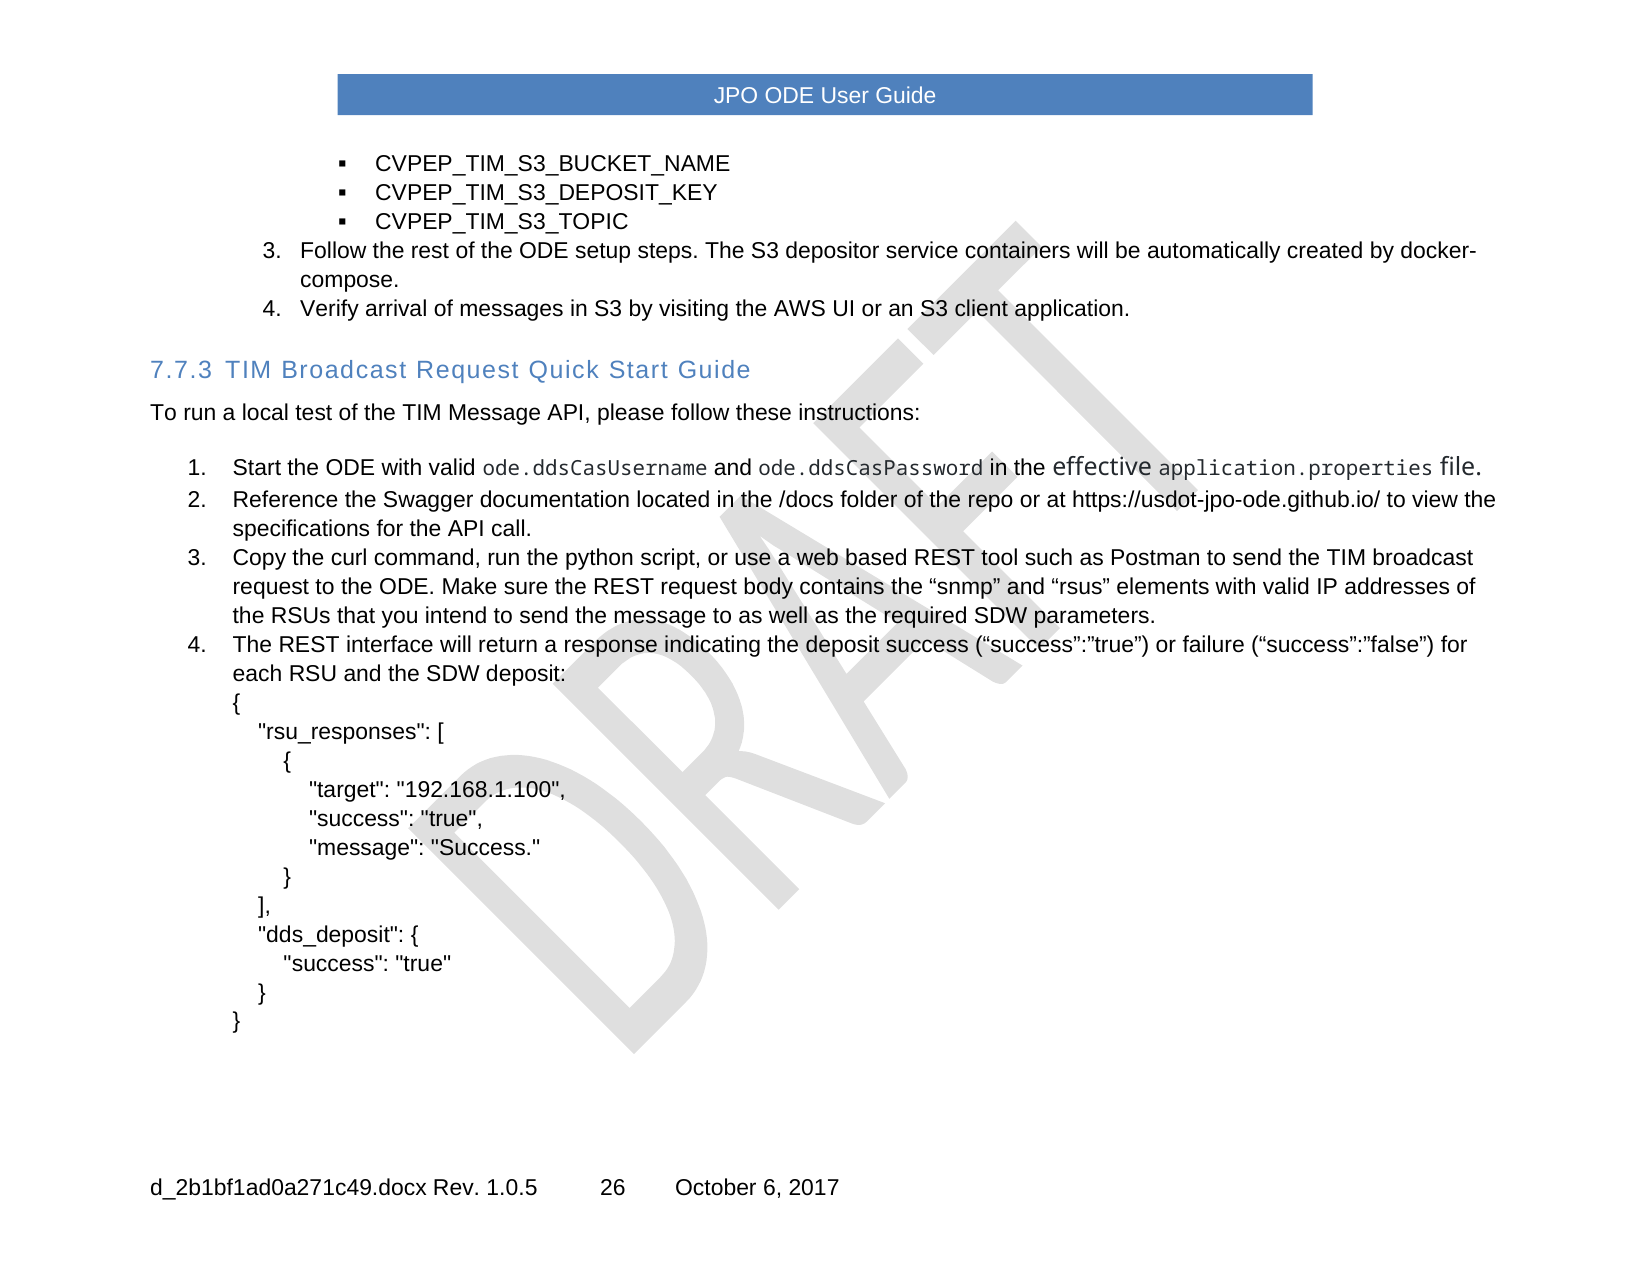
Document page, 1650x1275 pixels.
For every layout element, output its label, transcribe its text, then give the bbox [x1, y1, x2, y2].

list "message": "Success." [232, 834, 1500, 860]
text To run a local test of the TIM Message API, please follow these instructions: [150, 399, 1500, 425]
list Reference the Swagger documentation located in the /docs folder of the repo or at https://usdot-jpo-ode.github.io/ to view the specifications for the API call. [187, 486, 1500, 542]
list CVPEP_TIM_S3_DEPOSIT_KEY [337, 179, 1500, 205]
list "success": "true", [232, 805, 1500, 831]
list ], [232, 892, 1500, 918]
list } [232, 978, 1500, 1005]
list CVPEP_TIM_S3_TOPIC [337, 208, 1500, 234]
list CVPEP_TIM_S3_BUCKET_NAME [337, 150, 1500, 176]
list Verify arrival of messages in S3 by visiting the AWS UI or an S3 client application. [262, 295, 1500, 321]
list "success": "true" [232, 949, 1500, 976]
list { [232, 747, 1500, 773]
list } [232, 1007, 1500, 1063]
subtitle TIM Broadcast Request Quick Start Guide [150, 355, 1500, 384]
list Copy the curl command, run the python script, or use a web based REST tool such as Postman to send the TIM broadcast request to the ODE. Make sure the REST request body contains the “snmp” and “rsus” elements with valid IP addresses of the RSUs that you intend to send the message to as well as the required SDW parameters. [187, 544, 1500, 628]
list Start the ODE with valid ode.ddsCasUsername and ode.ddsCasPassword in the effective application.properties file. [187, 449, 1500, 483]
list Follow the rest of the ODE setup steps. The S3 depositor service containers will be automatically created by docker-compose. [262, 237, 1500, 292]
list "dds_deposit": { [232, 921, 1500, 947]
list "rsu_responses": [ [232, 718, 1500, 744]
list { [232, 689, 1500, 715]
list "target": "192.168.1.100", [232, 776, 1500, 802]
list } [232, 863, 1500, 889]
list The REST interface will return a response indicating the deposit success (“success”:”true”) or failure (“success”:”false”) for each RSU and the SDW deposit: [187, 631, 1500, 686]
